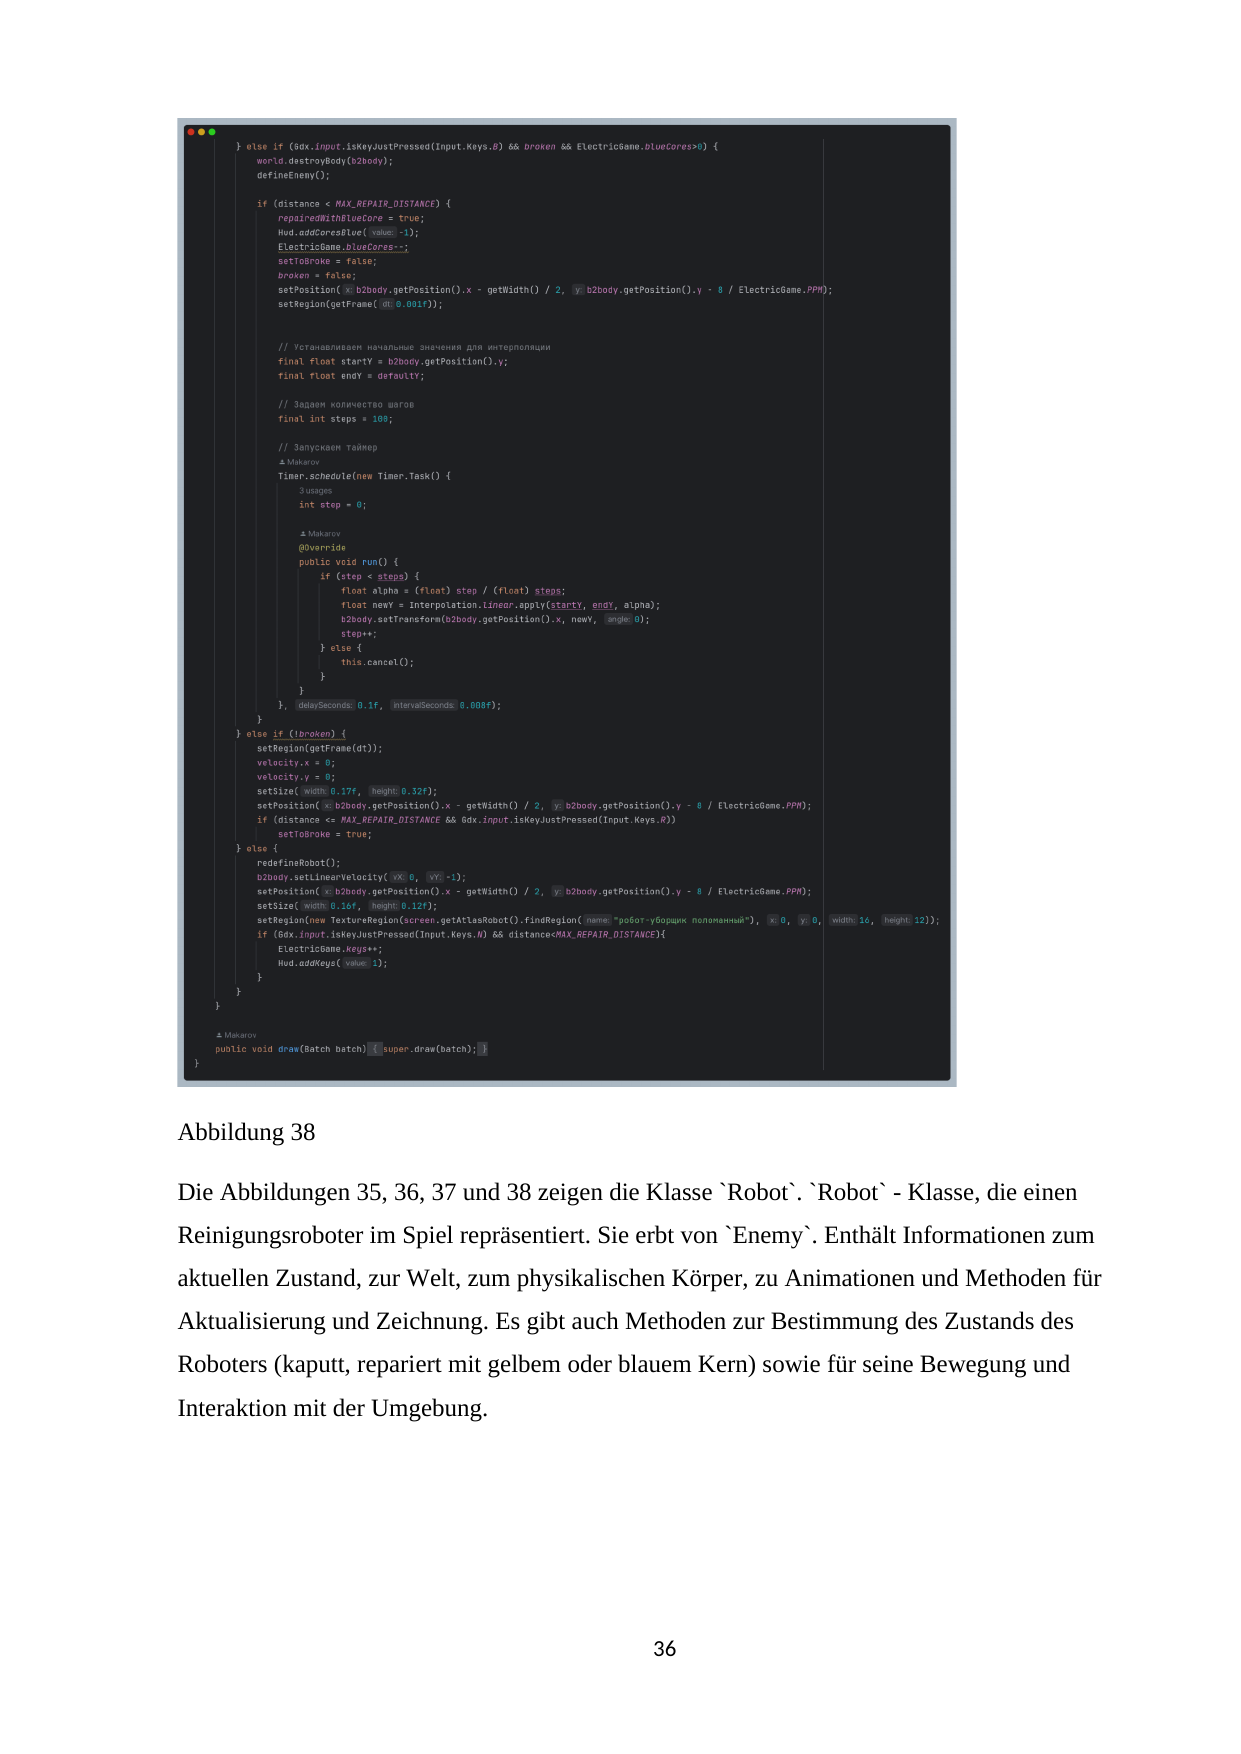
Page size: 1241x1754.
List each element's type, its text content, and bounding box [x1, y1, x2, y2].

text Abbildung 38 [177, 1117, 1152, 1146]
picture [177, 118, 957, 1087]
text Die Abbildungen 35, 36, 37 und 38 zeigen die Klasse `Robot`. `Robot` - Klasse, die einen Reinigungsroboter im Spiel repräsentiert. Sie erbt von `Enemy`. Enthält Informationen zum aktuellen Zustand, zur Welt, zum physikalischen Körper, zu Animationen und Methoden für Aktualisierung und Zeichnung. Es gibt auch Methoden zur Bestimmung des Zustands des Roboters (kaputt, repariert mit gelbem oder blauem Kern) sowie für seine Bewegung und Interaktion mit der Umgebung. [177, 1177, 1152, 1421]
